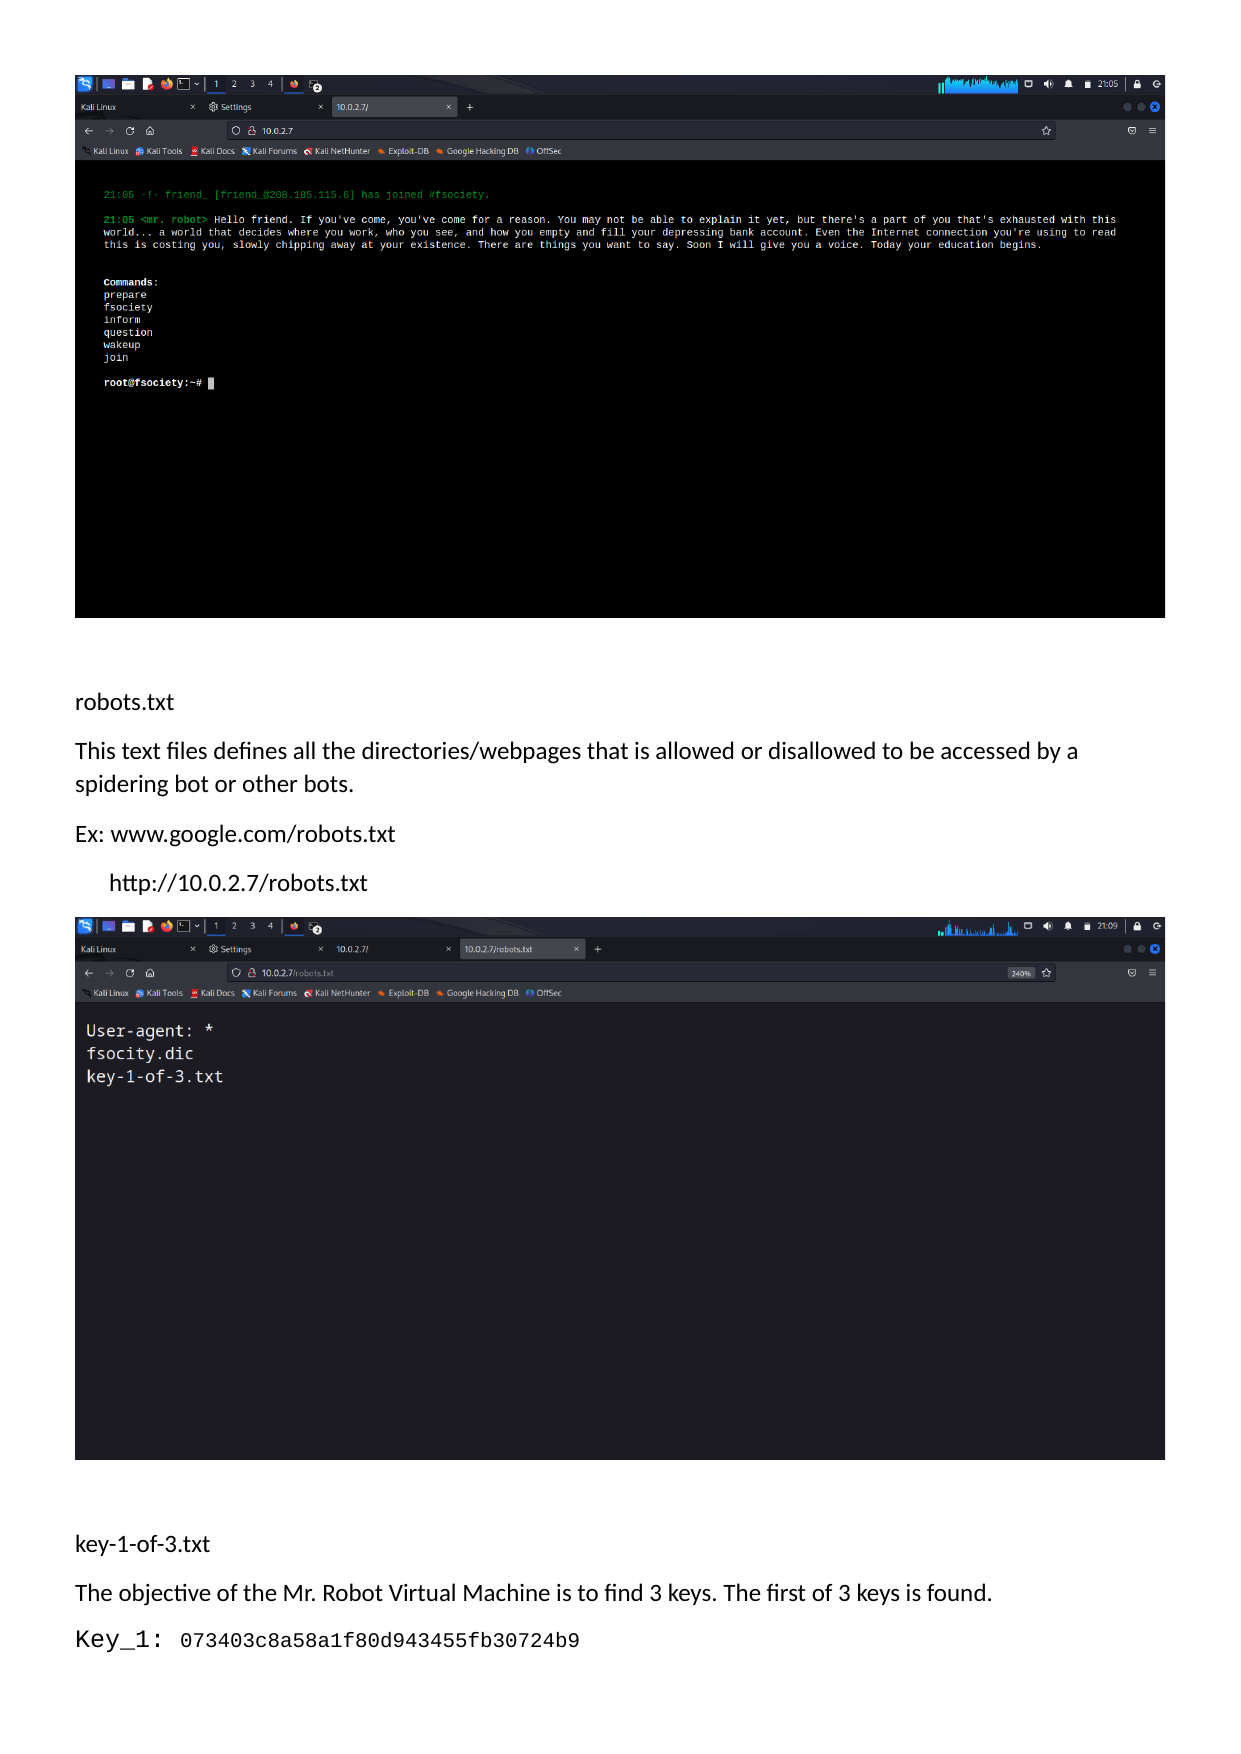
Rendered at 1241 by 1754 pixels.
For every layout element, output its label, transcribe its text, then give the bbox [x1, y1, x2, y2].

text The objective of the Mr. Robot Virtual Machine is to find 3 keys. The first of 3 keys is found. [75, 1577, 1165, 1608]
text Key_1: 073403c8a58a1f80d943455fb30724b9 [75, 1627, 1165, 1655]
text http://10.0.2.7/robots.txt [75, 867, 1165, 898]
picture [75, 75, 1166, 618]
text This text files defines all the directories/webpages that is allowed or disallowed to be accessed by a spidering bot or other bots. [75, 735, 1165, 799]
text key-1-of-3.txt [75, 1528, 1165, 1558]
picture [75, 917, 1166, 1460]
text robots.txt [75, 686, 1165, 716]
text Ex: www.google.com/robots.txt [75, 818, 1165, 848]
